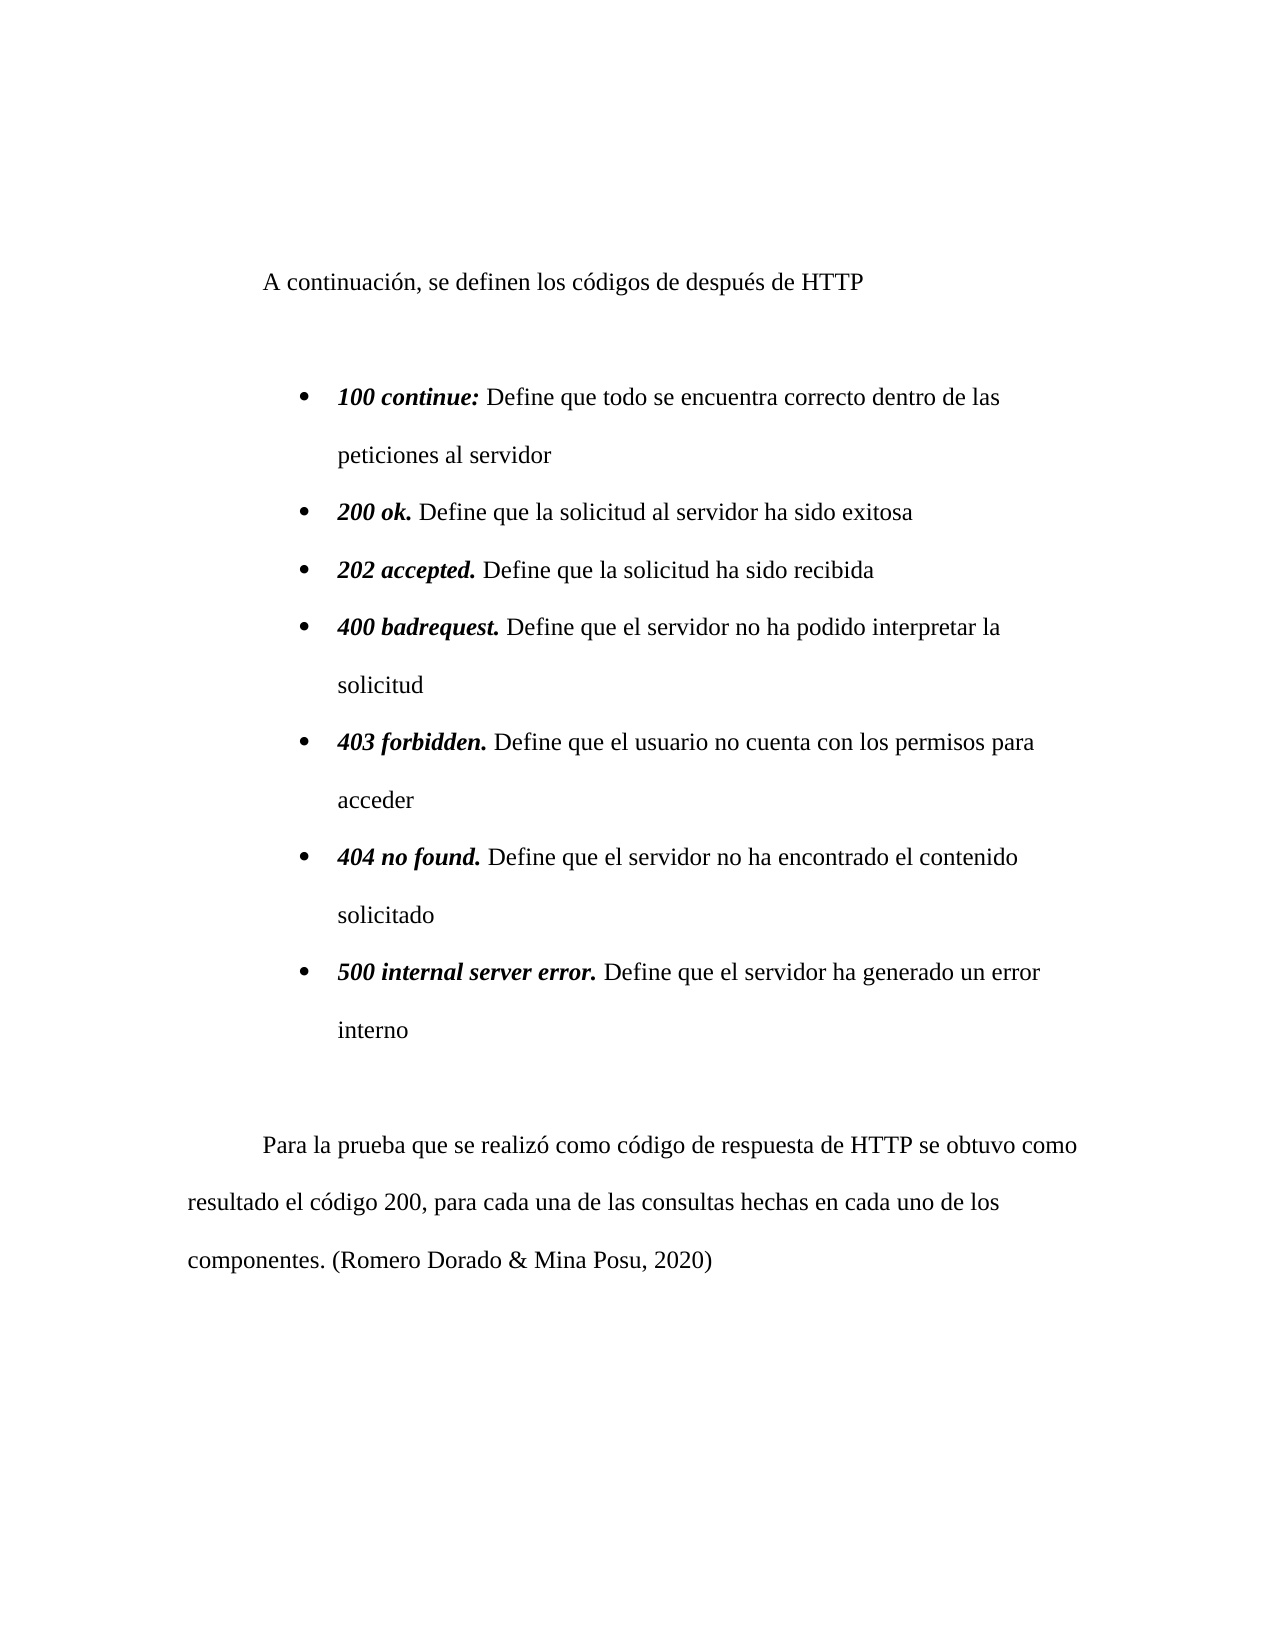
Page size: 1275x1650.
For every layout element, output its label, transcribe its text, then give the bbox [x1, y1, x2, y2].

list 500 internal server error. Define que el servidor ha generado un error interno [300, 957, 1087, 1044]
list 400 badrequest. Define que el servidor no ha podido interpretar la solicitud [300, 612, 1087, 699]
list A continuación, se definen los códigos de después de HTTP [187, 267, 1087, 296]
list 200 ok. Define que la solicitud al servidor ha sido exitosa [300, 497, 1087, 526]
list 404 no found. Define que el servidor no ha encontrado el contenido solicitado [300, 842, 1087, 929]
list 100 continue: Define que todo se encuentra correcto dentro de las peticiones al servidor [300, 382, 1087, 469]
list 202 accepted. Define que la solicitud ha sido recibida [300, 555, 1087, 584]
list 403 forbidden. Define que el usuario no cuenta con los permisos para acceder [300, 727, 1087, 814]
list Para la prueba que se realizó como código de respuesta de HTTP se obtuvo como resultado el código 200, para cada una de las consultas hechas en cada uno de los componentes. [187, 1130, 1087, 1274]
